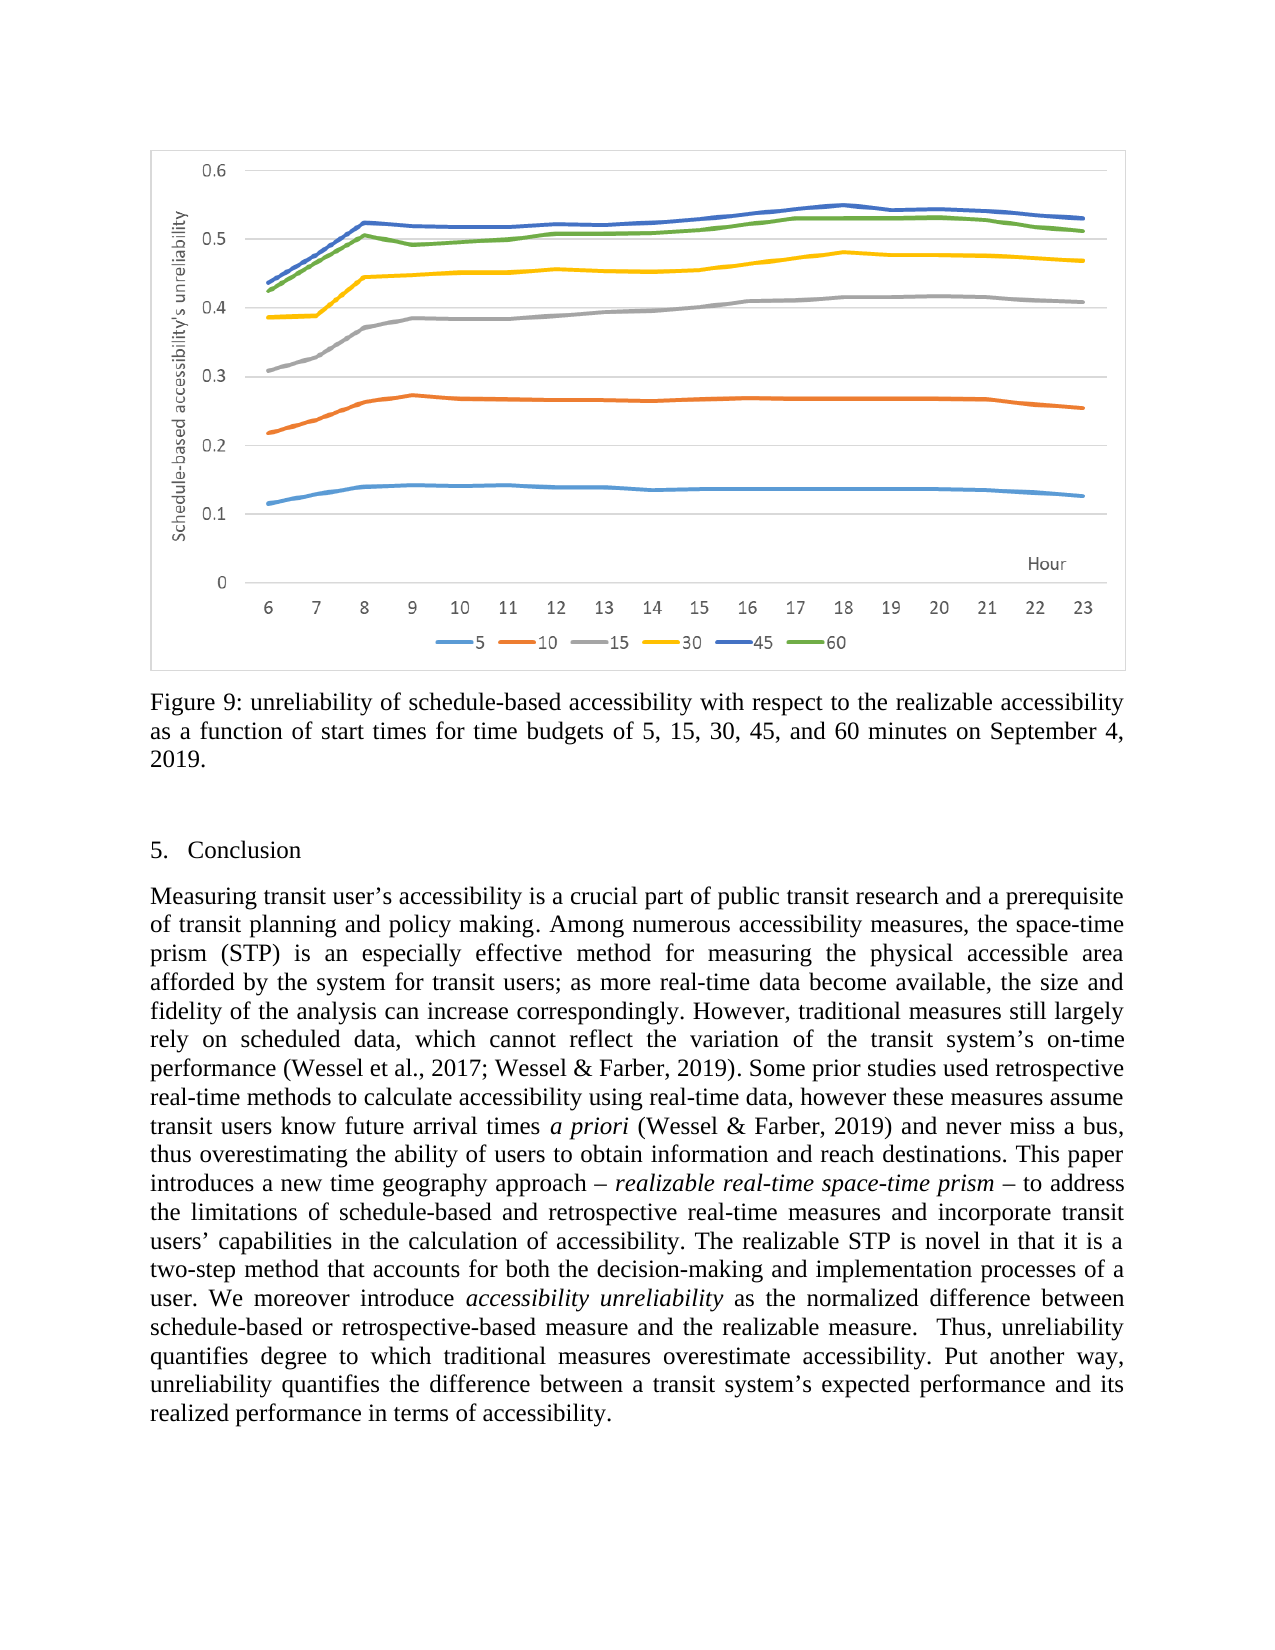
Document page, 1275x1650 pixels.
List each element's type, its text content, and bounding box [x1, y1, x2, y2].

list Conclusion [150, 835, 1125, 864]
picture [150, 150, 1126, 671]
text Measuring transit user’s accessibility is a crucial part of public transit research and a prerequisite of transit planning and policy making. Among numerous accessibility measures, the space-time prism (STP) is an especially effective method for measuring the physical accessible area afforded by the system for transit users; as more real-time data become available, the size and fidelity of the analysis can increase correspondingly. However, traditional measures still largely rely on scheduled data, which cannot reflect the variation of the transit system’s on-time performance (Wessel et al., 2017; Wessel & Farber, 2019). Some prior studies used retrospective real-time methods to calculate accessibility using real-time data, however these measures assume transit users know future arrival times a priori (Wessel & Farber, 2019) and never miss a bus, thus overestimating the ability of users to obtain information and reach destinations. This paper introduces a new time geography approach – realizable real-time space-time prism – to address the limitations of schedule-based and retrospective real-time measures and incorporate transit users’ capabilities in the calculation of accessibility. The realizable STP is novel in that it is a two-step method that accounts for both the decision-making and implementation processes of a user. We moreover introduce accessibility unreliability as the normalized difference between schedule-based or retrospective-based measure and the realizable measure. Thus, unreliability quantifies degree to which traditional measures overestimate accessibility. Put another way, unreliability quantifies the difference between a transit system’s expected performance and its realized performance in terms of accessibility. [150, 881, 1125, 1427]
text Figure 9: unreliability of schedule-based accessibility with respect to the realizable accessibility as a function of start times for time budgets of 5, 15, 30, 45, and 60 minutes on September 4, 2019. [150, 687, 1125, 773]
